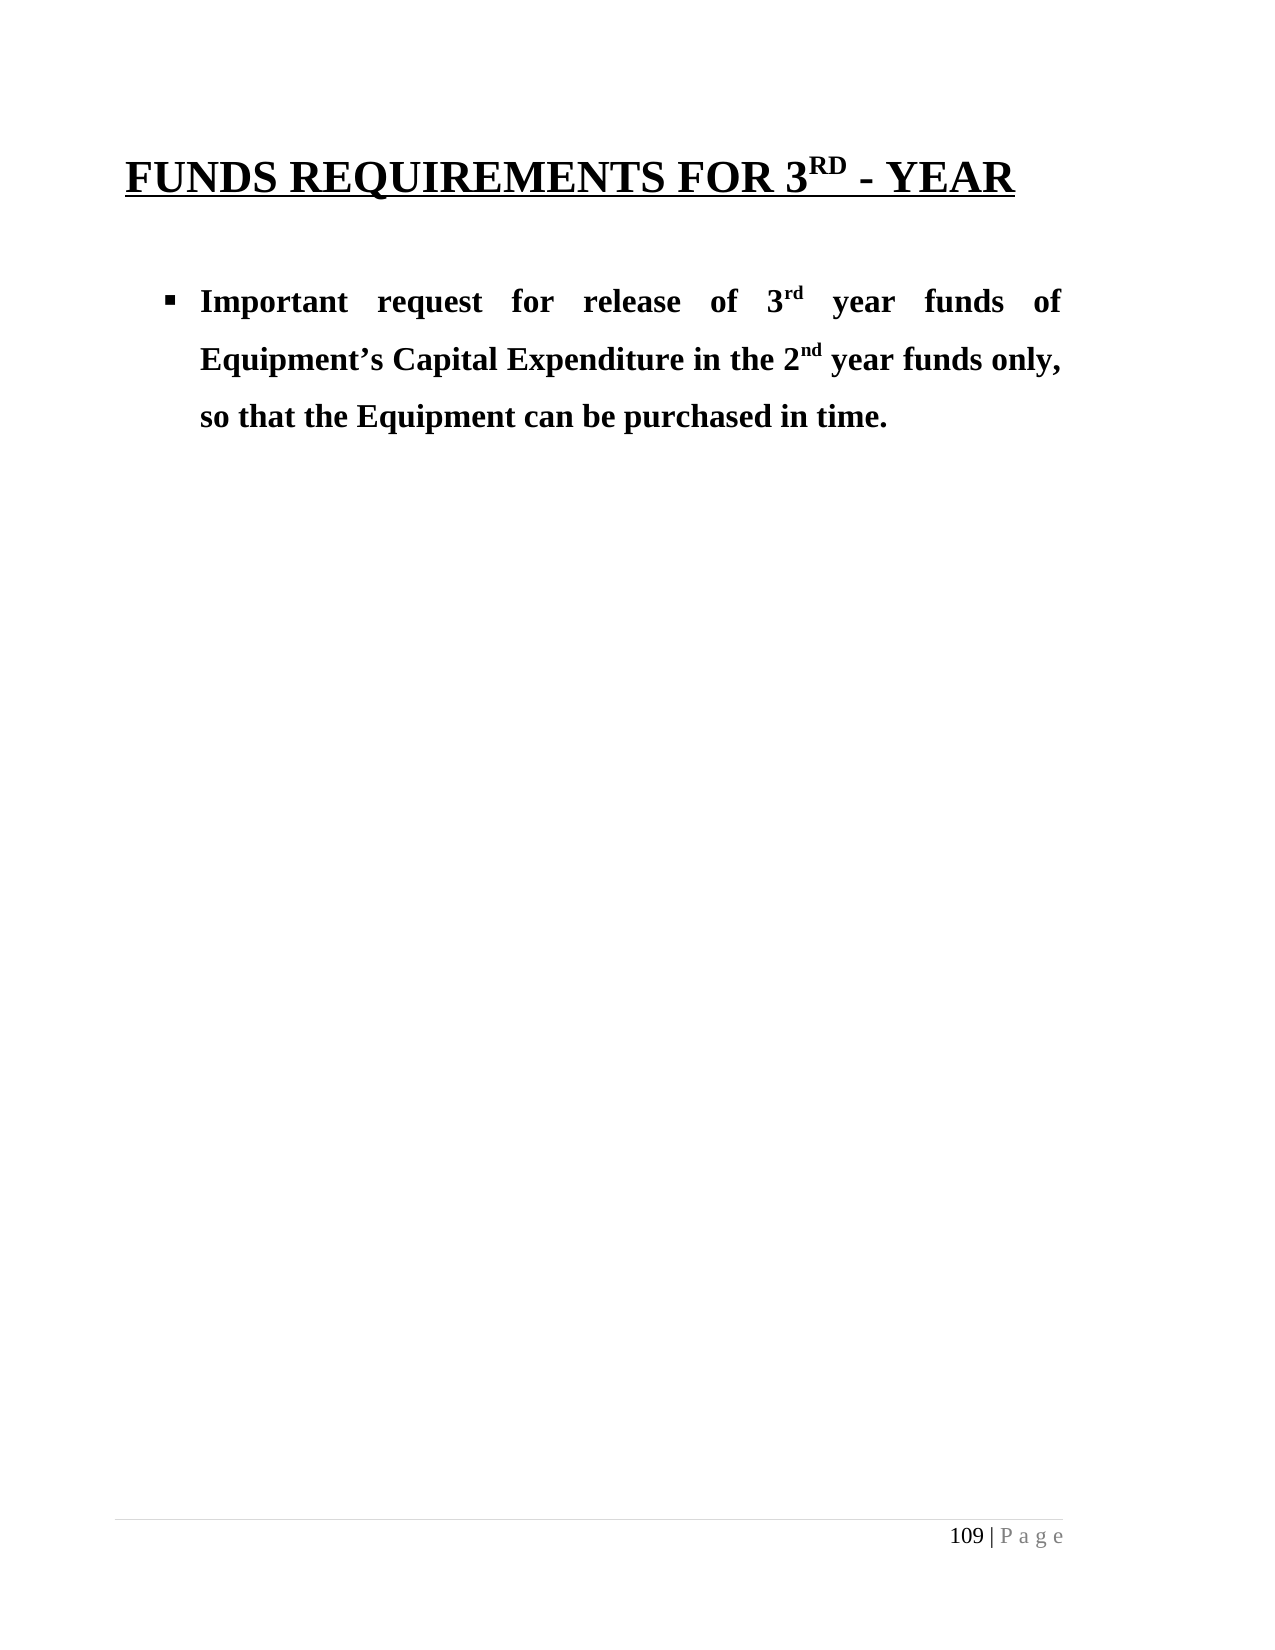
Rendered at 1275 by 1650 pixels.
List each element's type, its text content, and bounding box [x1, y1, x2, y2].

subtitle Important request for release of 3rd year funds of Equipment’s Capital Expenditure in the 2nd year funds only, so that the Equipment can be purchased in time. [162, 281, 1061, 434]
text FUNDS REQUIREMENTS FOR 3RD - YEAR [125, 149, 1222, 202]
